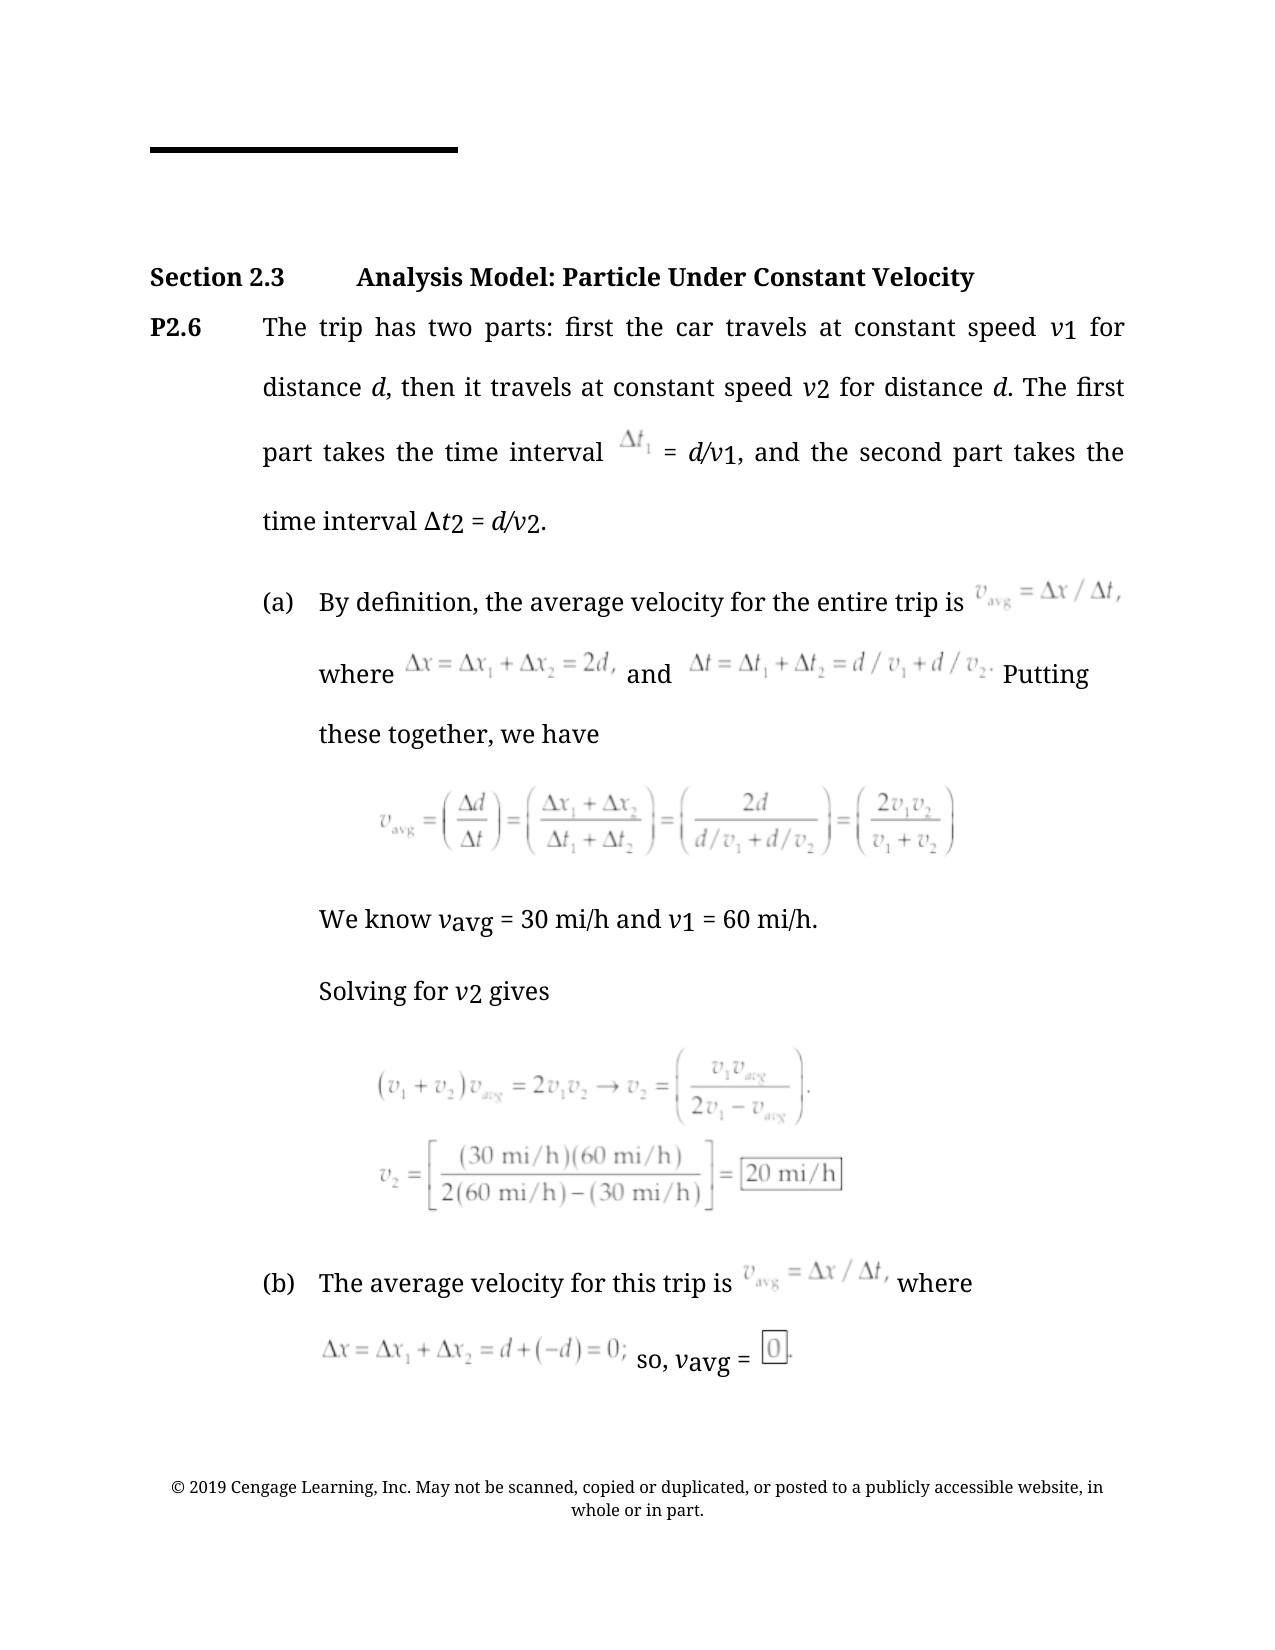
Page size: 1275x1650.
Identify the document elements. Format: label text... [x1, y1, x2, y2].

text We know vavg = 30 mi/h and v1 = 60 mi/h. [150, 898, 1125, 938]
text (a) By definition, the average velocity for the entire trip is where and Putting these together, we have [150, 573, 1125, 751]
text Solving for v2 gives [150, 971, 1125, 1011]
text P2.6 The trip has two parts: first the car travels at constant speed v1 for distance d, then it travels at constant speed v2 for distance d. The first part takes the time interval = d/v1, and the second part takes the time interval ∆t2 = d/v2. [150, 307, 1125, 541]
text Section 2.3 Analysis Model: Particle Under Constant Velocity [150, 260, 1125, 294]
text (b) The average velocity for this trip is where so, vavg = [150, 1254, 1125, 1393]
